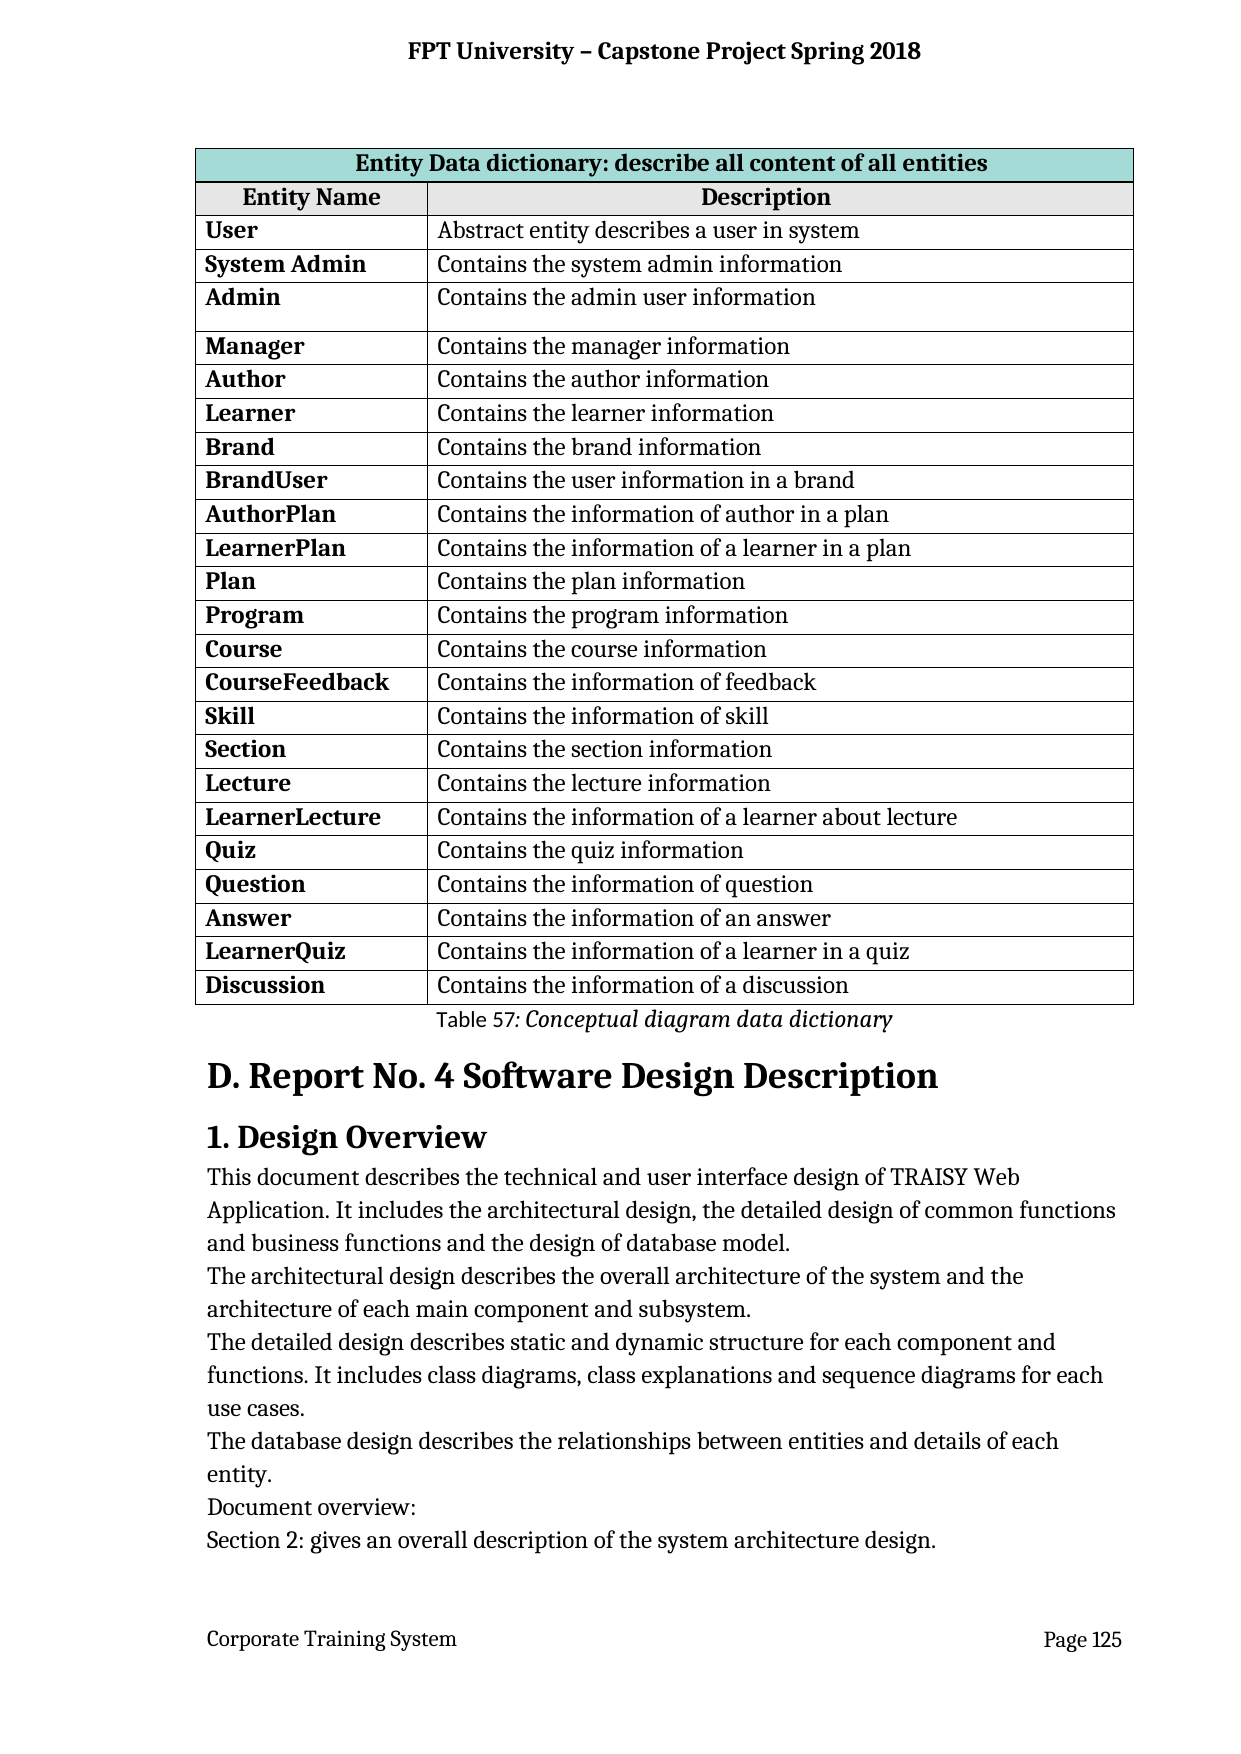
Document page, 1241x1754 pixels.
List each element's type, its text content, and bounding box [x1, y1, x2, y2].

table_cell Contains the information of a discussion [428, 971, 1133, 1003]
table_cell Brand [196, 433, 427, 465]
table_cell Contains the information of author in a plan [428, 500, 1133, 532]
table_cell Contains the admin user information [428, 283, 1133, 331]
table_cell Contains the learner information [428, 399, 1133, 432]
table_cell Quiz [196, 836, 427, 869]
table_cell Learner [196, 399, 427, 432]
table_cell Course [196, 635, 427, 667]
table_cell Contains the information of feedback [428, 668, 1133, 701]
table_cell Admin [196, 283, 427, 331]
text The detailed design describes static and dynamic structure for each component and functions. It includes class diagrams, class explanations and sequence diagrams for each use cases. [207, 1328, 1122, 1422]
table_cell User [196, 216, 427, 249]
table_cell Description [428, 183, 1133, 215]
table_cell Plan [196, 567, 427, 600]
table_cell AuthorPlan [196, 500, 427, 532]
table_cell Program [196, 601, 427, 633]
table_cell Contains the author information [428, 365, 1133, 398]
table_cell Lecture [196, 769, 427, 802]
table_cell Contains the information of question [428, 870, 1133, 903]
text Table : Conceptual diagram data dictionary [207, 1005, 1122, 1033]
table_cell Contains the plan information [428, 567, 1133, 600]
table_cell Discussion [196, 971, 427, 1003]
text Document overview: [207, 1493, 1122, 1522]
table_cell BrandUser [196, 466, 427, 499]
text This document describes the technical and user interface design of TRAISY Web Application. It includes the architectural design, the detailed design of common functions and business functions and the design of database model. [207, 1163, 1122, 1257]
text 1. Design Overview [207, 1118, 1122, 1157]
table_cell Question [196, 870, 427, 903]
table_cell Manager [196, 332, 427, 364]
text The database design describes the relationships between entities and details of each entity. [207, 1427, 1122, 1488]
table_cell Section [196, 735, 427, 768]
table_cell Author [196, 365, 427, 398]
table_header Entity Data dictionary: describe all content of all entities [196, 149, 1133, 181]
table_cell Abstract entity describes a user in system [428, 216, 1133, 249]
text Section 2: gives an overall description of the system architecture design. [207, 1526, 1122, 1554]
table_cell System Admin [196, 250, 427, 282]
table_cell Contains the course information [428, 635, 1133, 667]
subtitle D. Report No. 4 Software Design Description [207, 1054, 1124, 1097]
table_cell Skill [196, 702, 427, 734]
table_cell Contains the system admin information [428, 250, 1133, 282]
table_cell Contains the brand information [428, 433, 1133, 465]
table_cell CourseFeedback [196, 668, 427, 701]
table_cell Contains the information of a learner about lecture [428, 803, 1133, 835]
table_cell Contains the program information [428, 601, 1133, 633]
table_cell Contains the information of an answer [428, 904, 1133, 936]
text The architectural design describes the overall architecture of the system and the architecture of each main component and subsystem. [207, 1262, 1122, 1323]
table_cell Contains the user information in a brand [428, 466, 1133, 499]
table_cell Contains the lecture information [428, 769, 1133, 802]
table_cell Contains the manager information [428, 332, 1133, 364]
table_cell Contains the information of skill [428, 702, 1133, 734]
table_cell LearnerLecture [196, 803, 427, 835]
table_cell Entity Name [196, 183, 427, 215]
table_cell LearnerPlan [196, 534, 427, 566]
table_cell LearnerQuiz [196, 937, 427, 970]
table_cell Contains the section information [428, 735, 1133, 768]
table_cell Contains the information of a learner in a plan [428, 534, 1133, 566]
table_cell Answer [196, 904, 427, 936]
table_cell Contains the quiz information [428, 836, 1133, 869]
table_cell Contains the information of a learner in a quiz [428, 937, 1133, 970]
